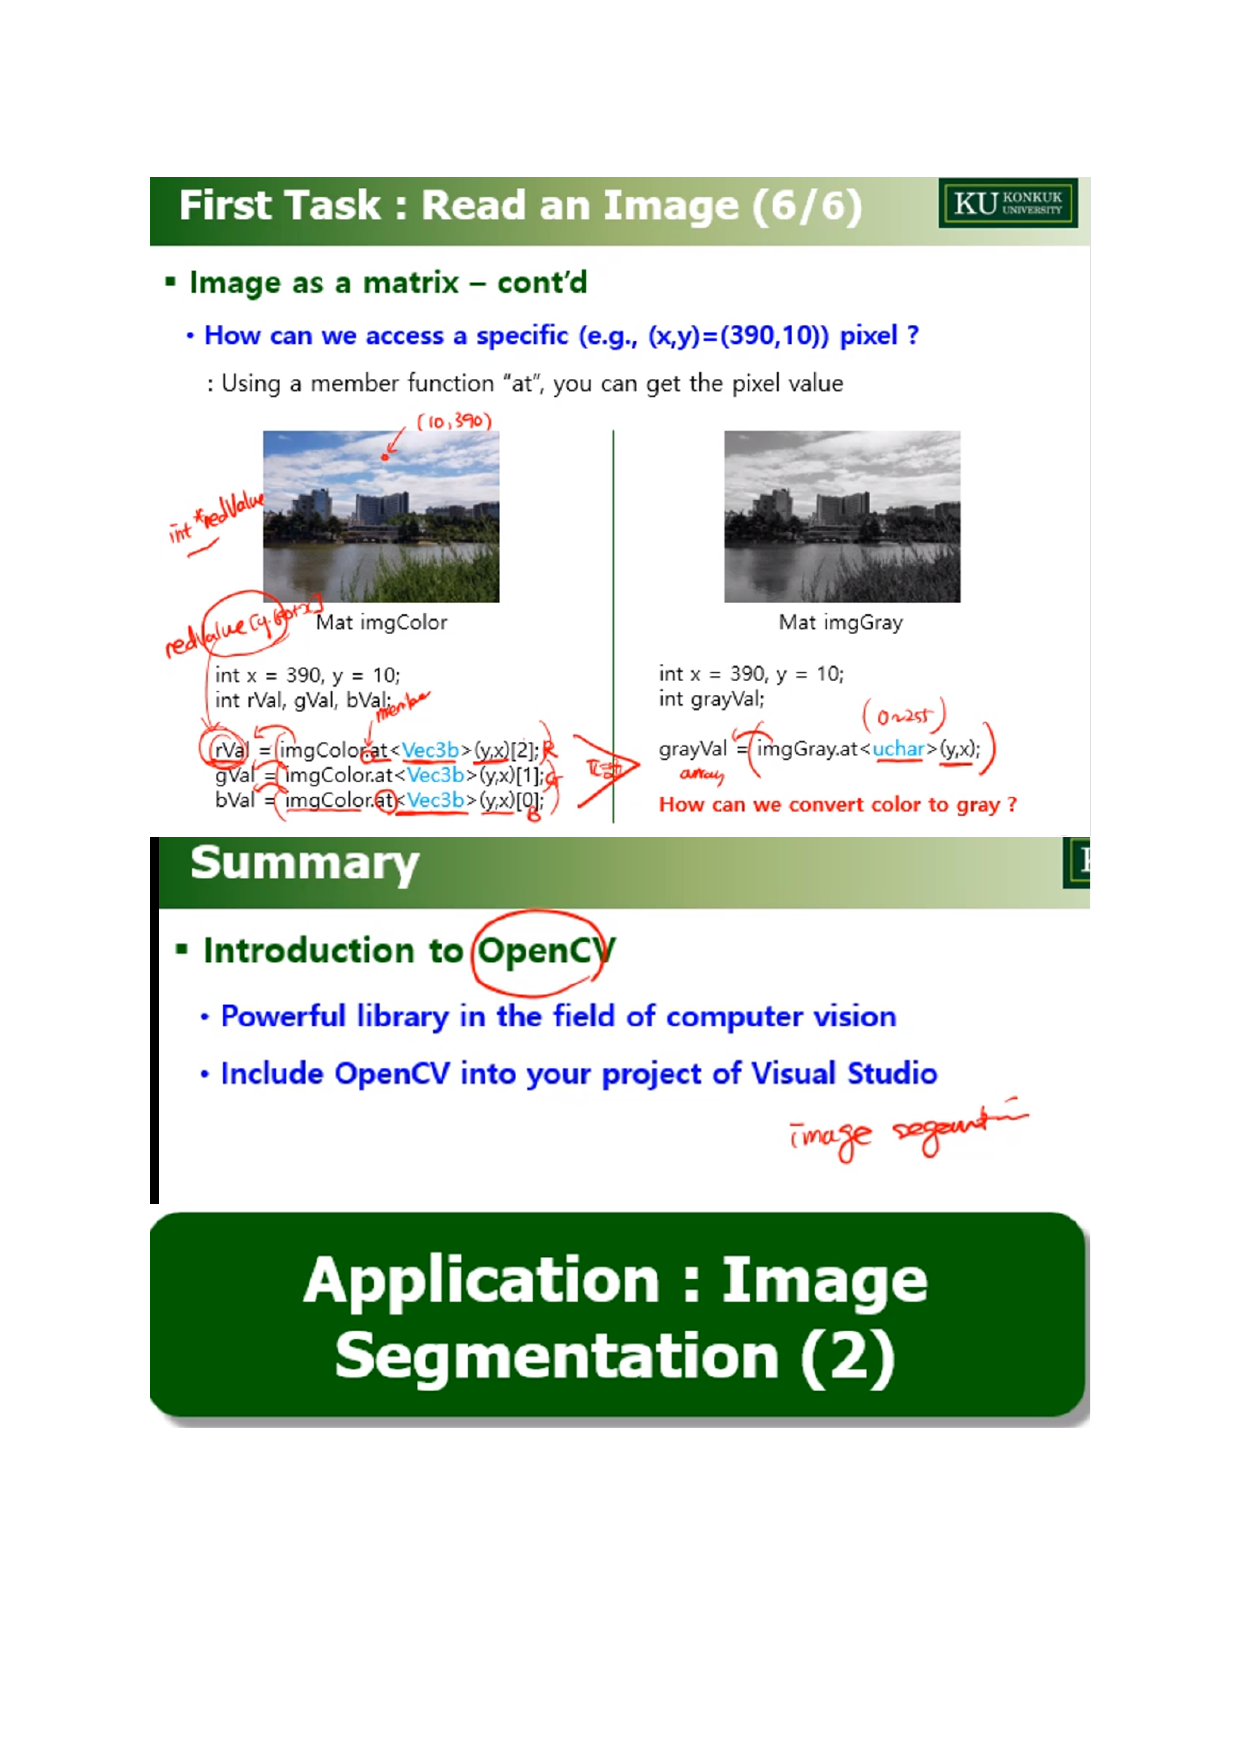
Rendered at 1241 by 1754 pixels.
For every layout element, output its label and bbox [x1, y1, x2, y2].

picture [150, 837, 1091, 1204]
picture [150, 177, 1091, 836]
picture [150, 1206, 1091, 1428]
